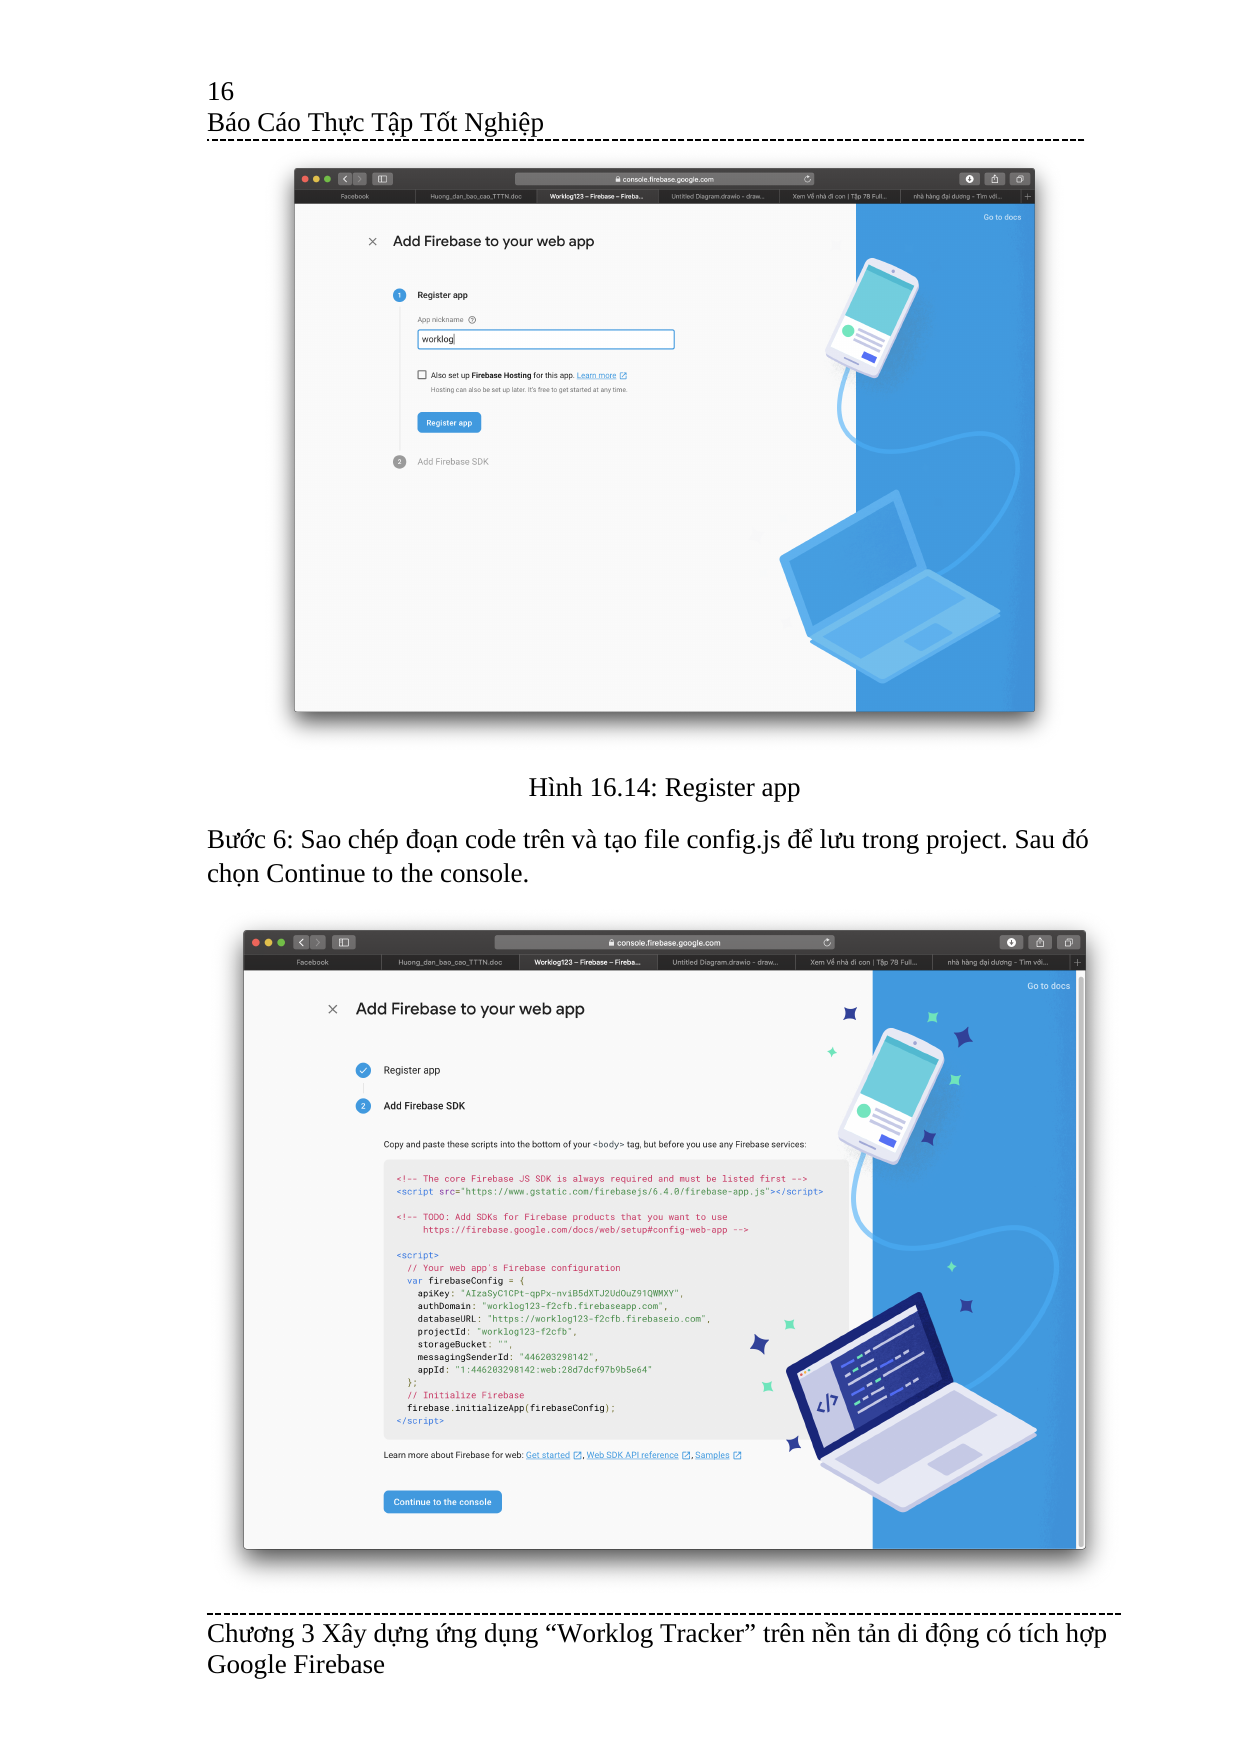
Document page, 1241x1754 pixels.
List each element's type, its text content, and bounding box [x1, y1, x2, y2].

picture [263, 147, 1065, 753]
picture [208, 907, 1121, 1596]
text Bước 6: Sao chép đoạn code trên và tạo file config.js để lưu trong project. Sau đó chọn Continue to the console. [207, 823, 1122, 888]
